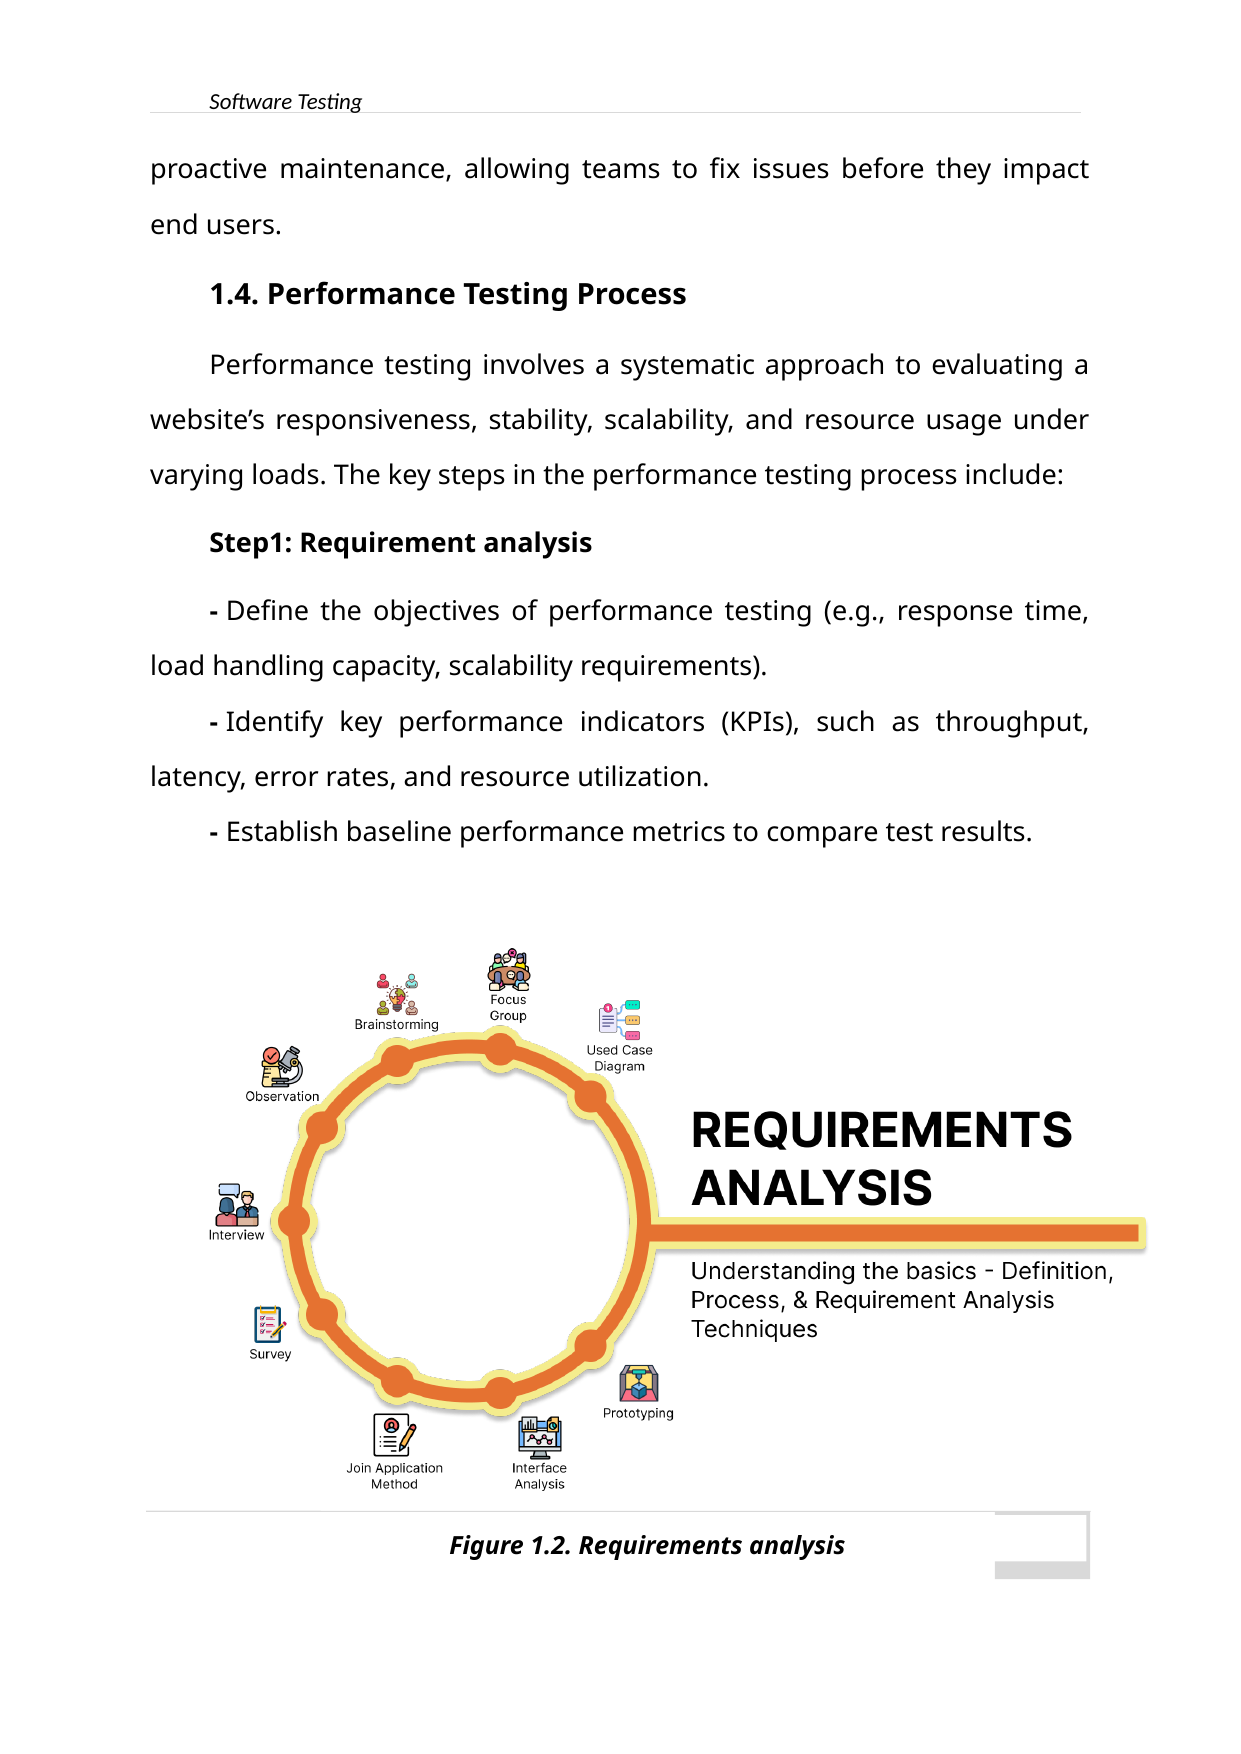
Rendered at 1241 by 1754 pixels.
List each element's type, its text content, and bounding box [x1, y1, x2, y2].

list Establish baseline performance metrics to compare test results. [150, 813, 1090, 849]
subtitle 1.4. Performance Testing Process [150, 273, 1090, 313]
text Performance testing involves a systematic approach to evaluating a website’s responsiveness, stability, scalability, and resource usage under varying loads. The key steps in the performance testing process include: [150, 345, 1090, 493]
picture [209, 948, 1150, 1491]
list Define the objectives of performance testing (e.g., response time, load handling capacity, scalability requirements). [150, 591, 1090, 683]
list Identify key performance indicators (KPIs), such as throughput, latency, error rates, and resource utilization. [150, 702, 1090, 794]
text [150, 150, 1090, 242]
text Step1: Requirement analysis [150, 523, 1090, 560]
